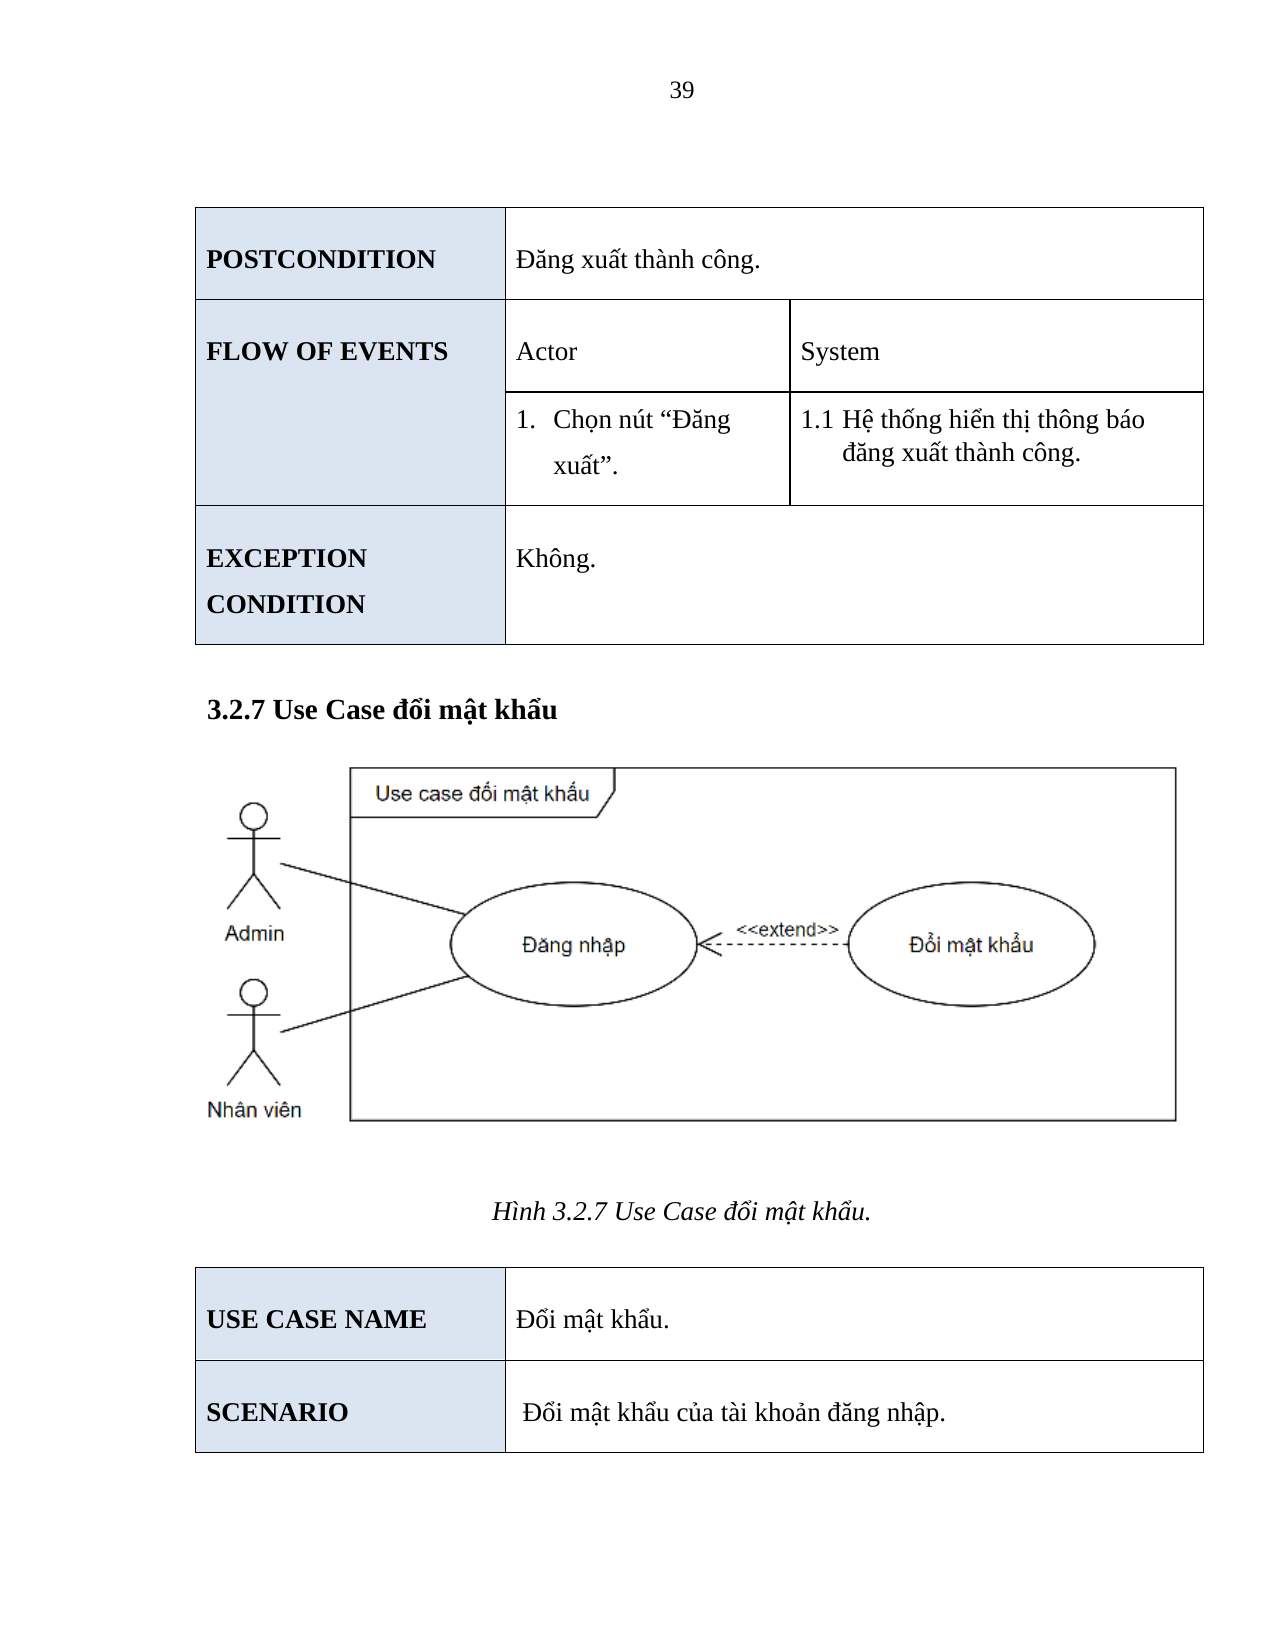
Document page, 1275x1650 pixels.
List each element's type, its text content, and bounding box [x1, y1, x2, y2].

table_cell EXCEPTION CONDITION [196, 506, 505, 644]
picture [206, 742, 1202, 1157]
table_header Đổi mật khẩu. [506, 1268, 1203, 1359]
table_cell POSTCONDITION [196, 208, 505, 299]
table_header USE CASE NAME [196, 1268, 505, 1359]
table_cell Không. [506, 506, 1203, 644]
table_cell System [791, 300, 1203, 391]
table_cell Đổi mật khẩu của tài khoản đăng nhập. [506, 1361, 1203, 1452]
table_cell SCENARIO [196, 1361, 505, 1452]
table_cell Hệ thống hiển thị thông báo đăng xuất thành công. [791, 393, 1203, 505]
text Hình 3.2.7 Use Case đổi mật khẩu. [207, 1196, 1157, 1227]
table_cell FLOW OF EVENTS [196, 300, 505, 505]
table_cell Actor [506, 300, 789, 391]
subtitle 3.2.7 Use Case đổi mật khẩu [207, 692, 1157, 726]
table_cell Đăng xuất thành công. [506, 208, 1203, 299]
table_cell Chọn nút “Đăng xuất”. [506, 393, 789, 505]
